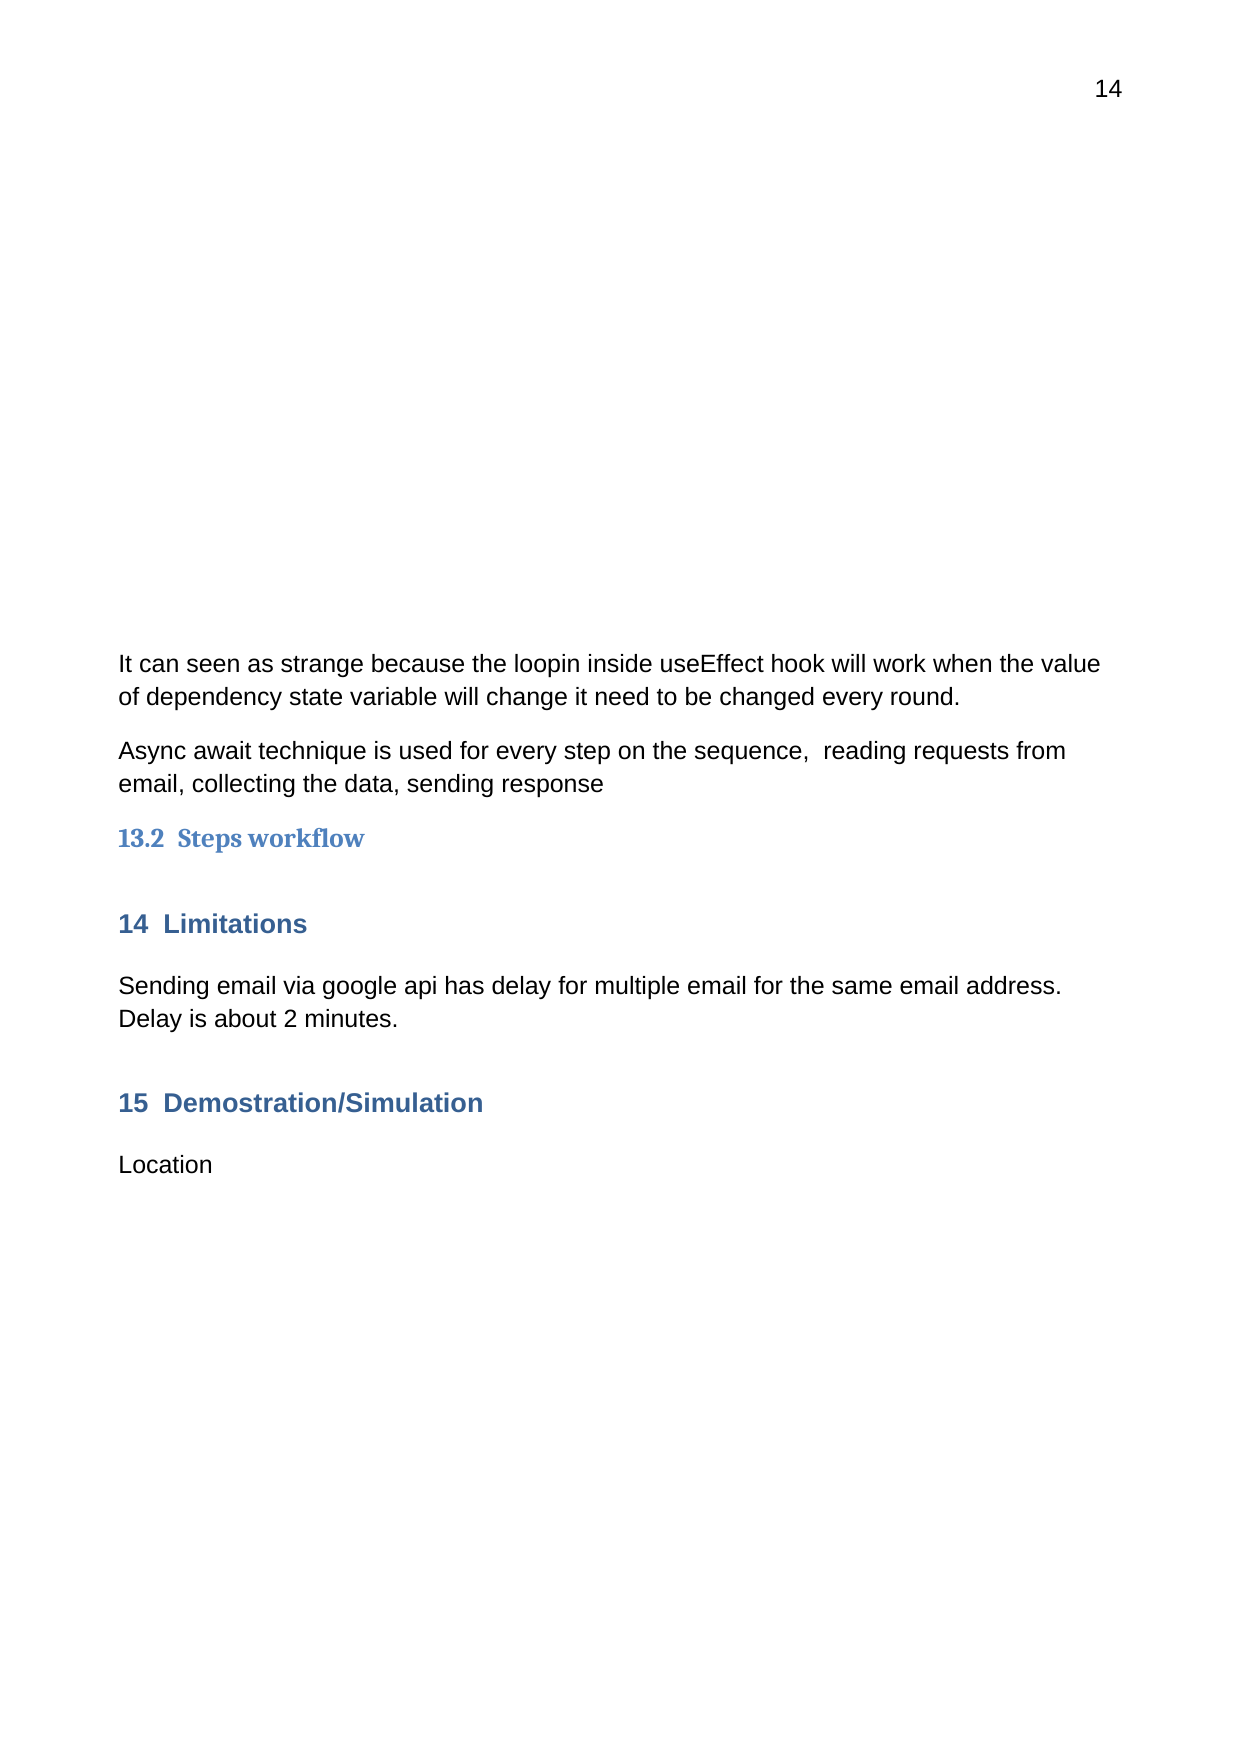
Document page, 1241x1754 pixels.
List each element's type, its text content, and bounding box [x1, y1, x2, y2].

text Async await technique is used for every step on the sequence, reading requests from email, collecting the data, sending response [118, 736, 1122, 798]
text It can seen as strange because the loopin inside useEffect hook will work when the value of dependency state variable will change it need to be changed every round. [118, 649, 1122, 711]
text Sending email via google api has delay for multiple email for the same email address. Delay is about 2 minutes. [118, 971, 1122, 1033]
text Location [118, 1149, 1122, 1178]
subtitle Steps workflow [118, 823, 1122, 854]
subtitle Limitations [118, 908, 1122, 940]
subtitle Demostration/Simulation [118, 1087, 1122, 1118]
